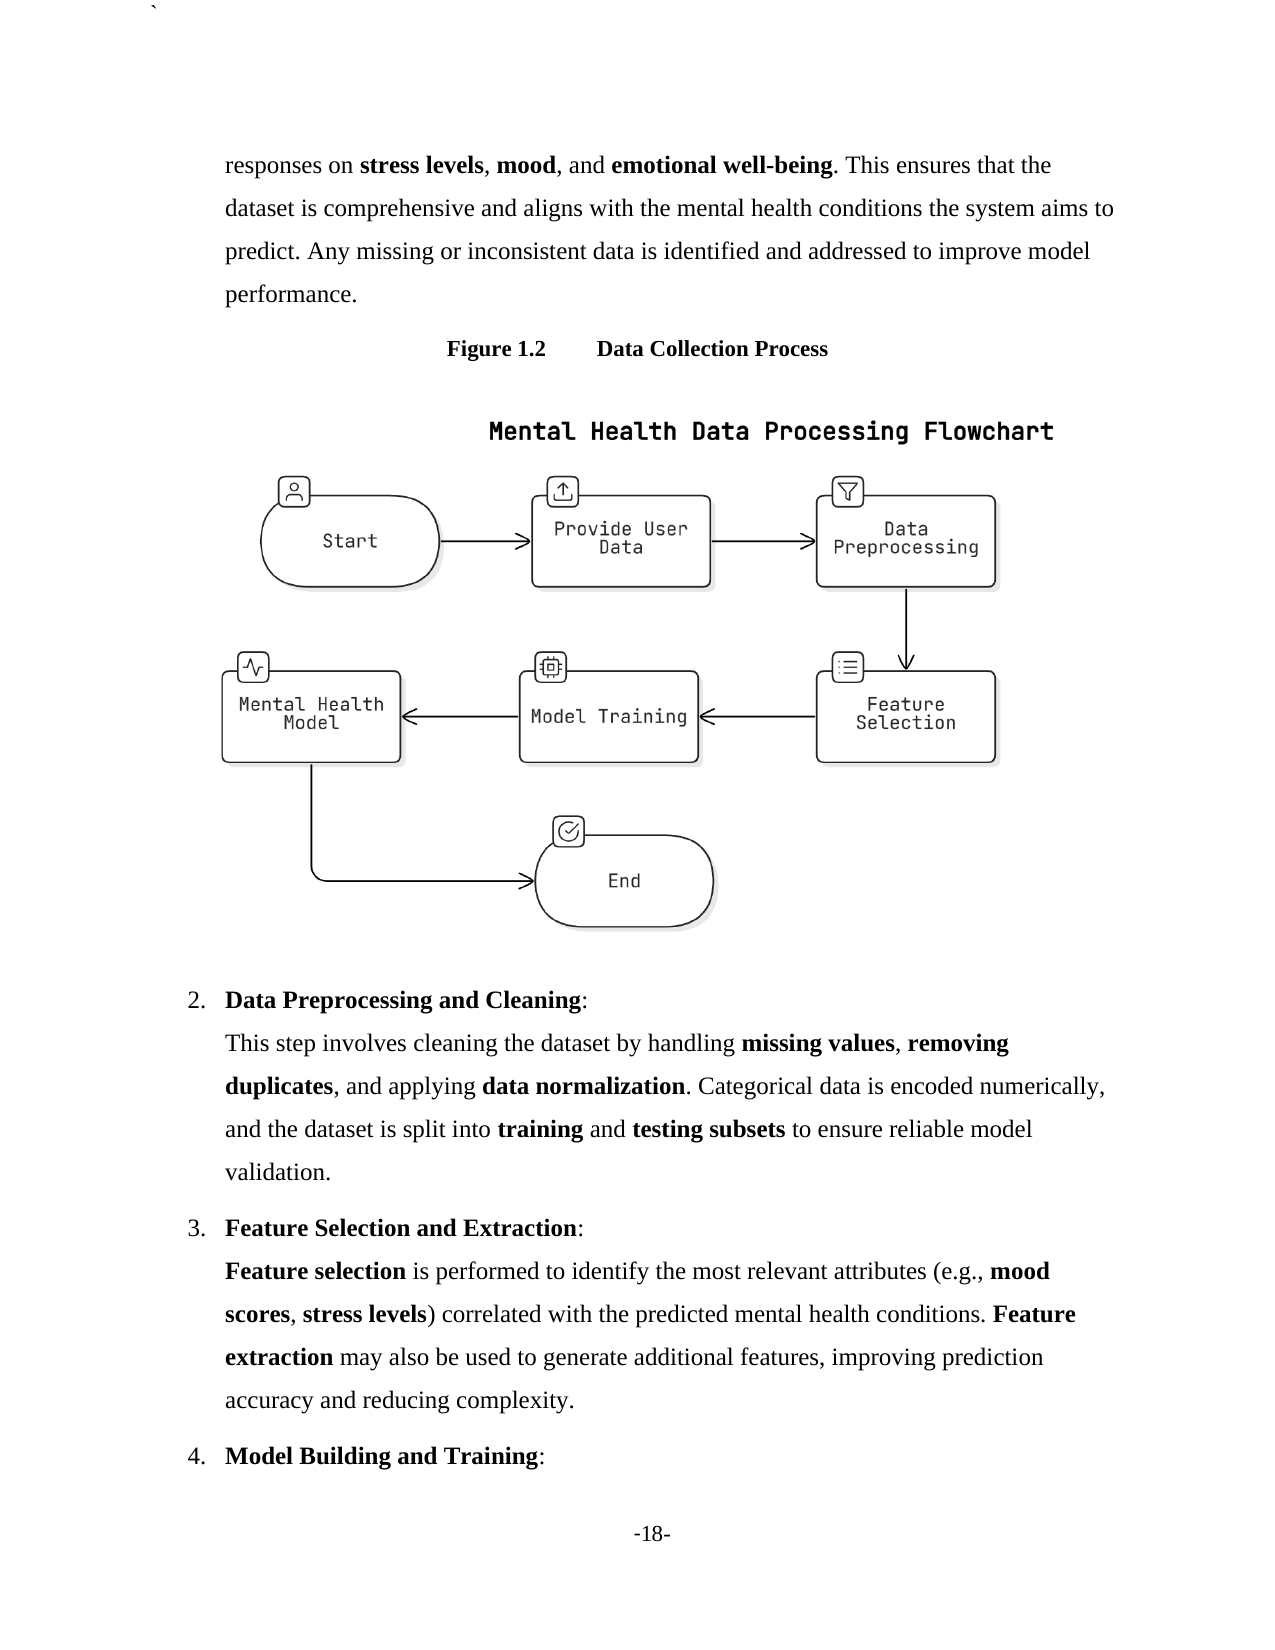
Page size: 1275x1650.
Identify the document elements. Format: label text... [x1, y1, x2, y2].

text Figure 1.2 Data Collection Process [150, 335, 1125, 361]
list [187, 150, 1125, 308]
list Feature Selection and Extraction: Feature selection is performed to identify the most relevant attributes (e.g., mood scores, stress levels) correlated with the predicted mental health conditions. Feature extraction may also be used to generate additional features, improving prediction accuracy and reducing complexity. [187, 1213, 1125, 1414]
picture [190, 387, 1086, 959]
list Data Preprocessing and Cleaning: This step involves cleaning the dataset by handling missing values, removing duplicates, and applying data normalization. Categorical data is encoded numerically, and the dataset is split into training and testing subsets to ensure reliable model validation. [187, 985, 1125, 1186]
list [187, 1441, 1125, 1470]
